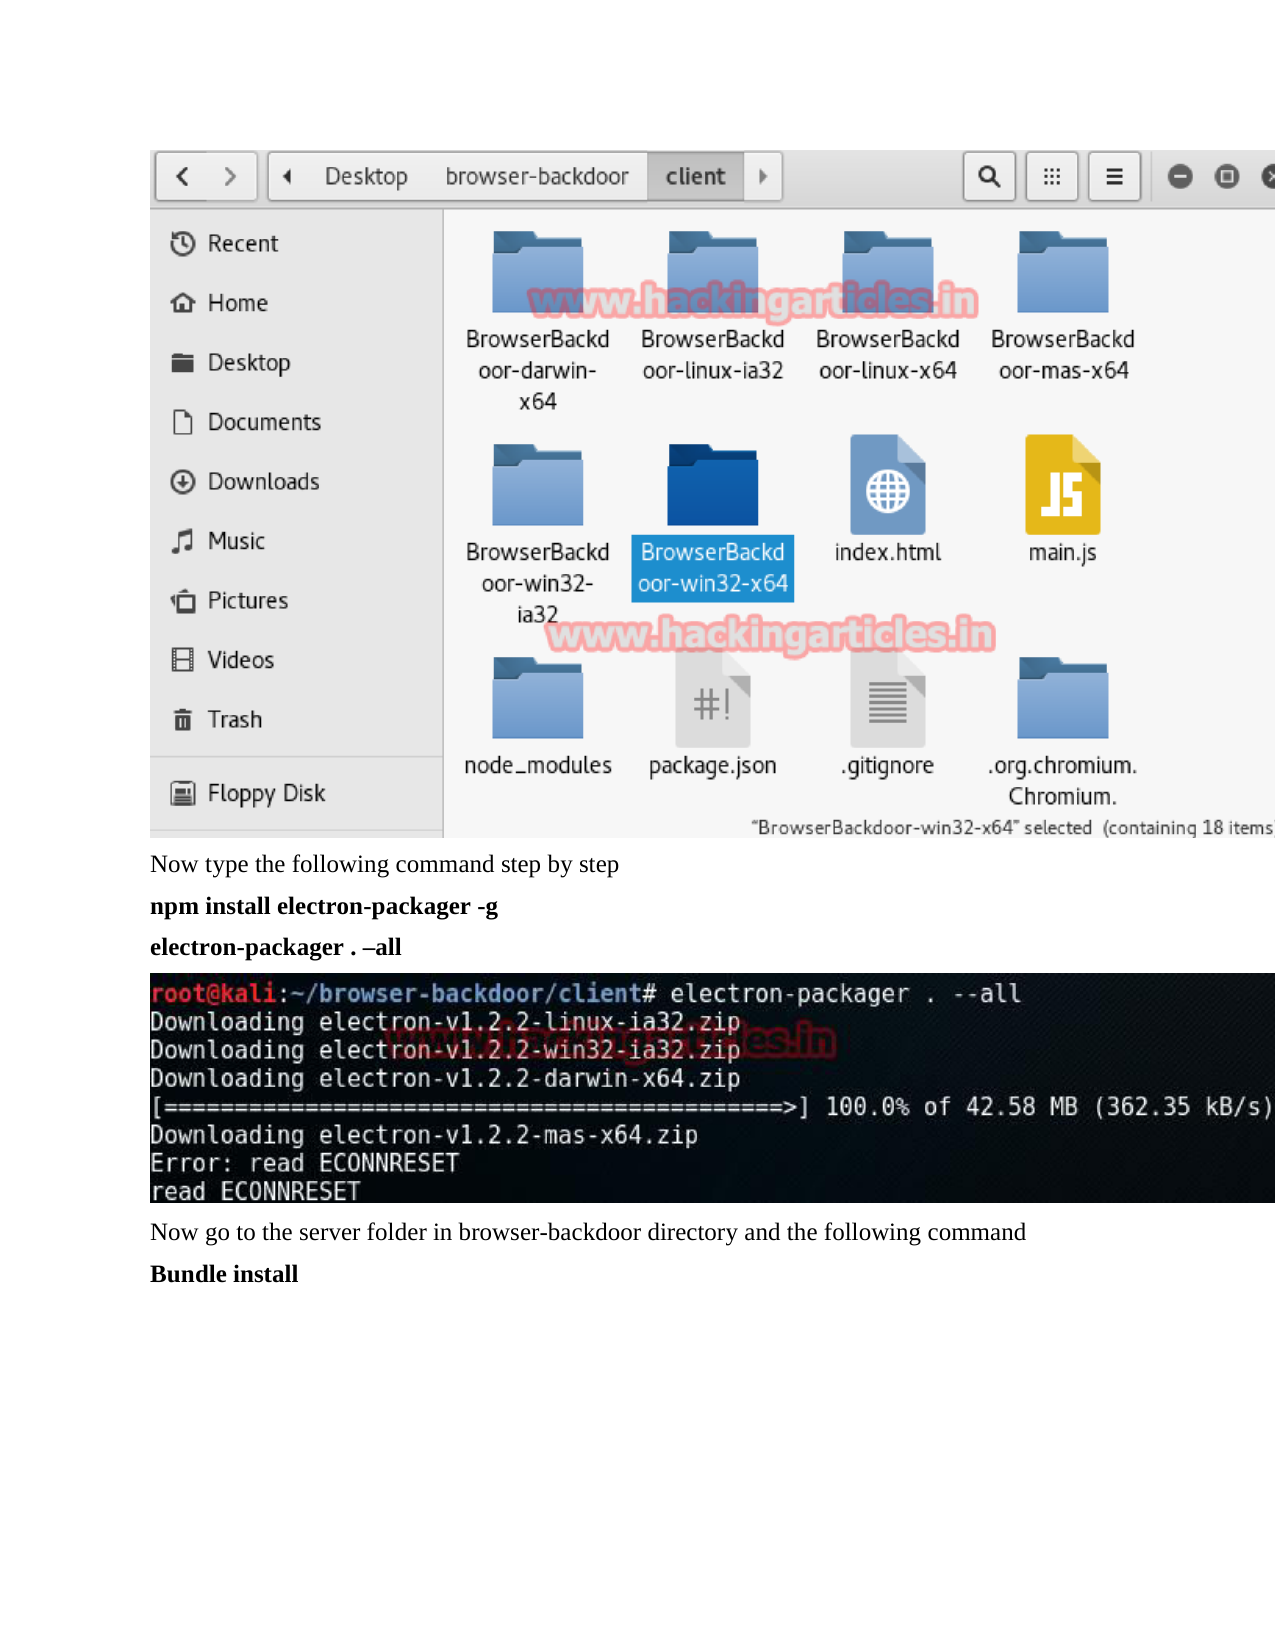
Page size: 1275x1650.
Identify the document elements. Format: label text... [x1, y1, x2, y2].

text Now type the following command step by step [150, 849, 1096, 878]
picture [150, 150, 1275, 838]
text Bundle install [150, 1259, 1096, 1287]
text Now go to the server folder in browser-backdoor directory and the following command [150, 1217, 1096, 1246]
picture [150, 973, 1275, 1203]
text npm install electron-packager -g electron-packager . –all [150, 891, 501, 961]
